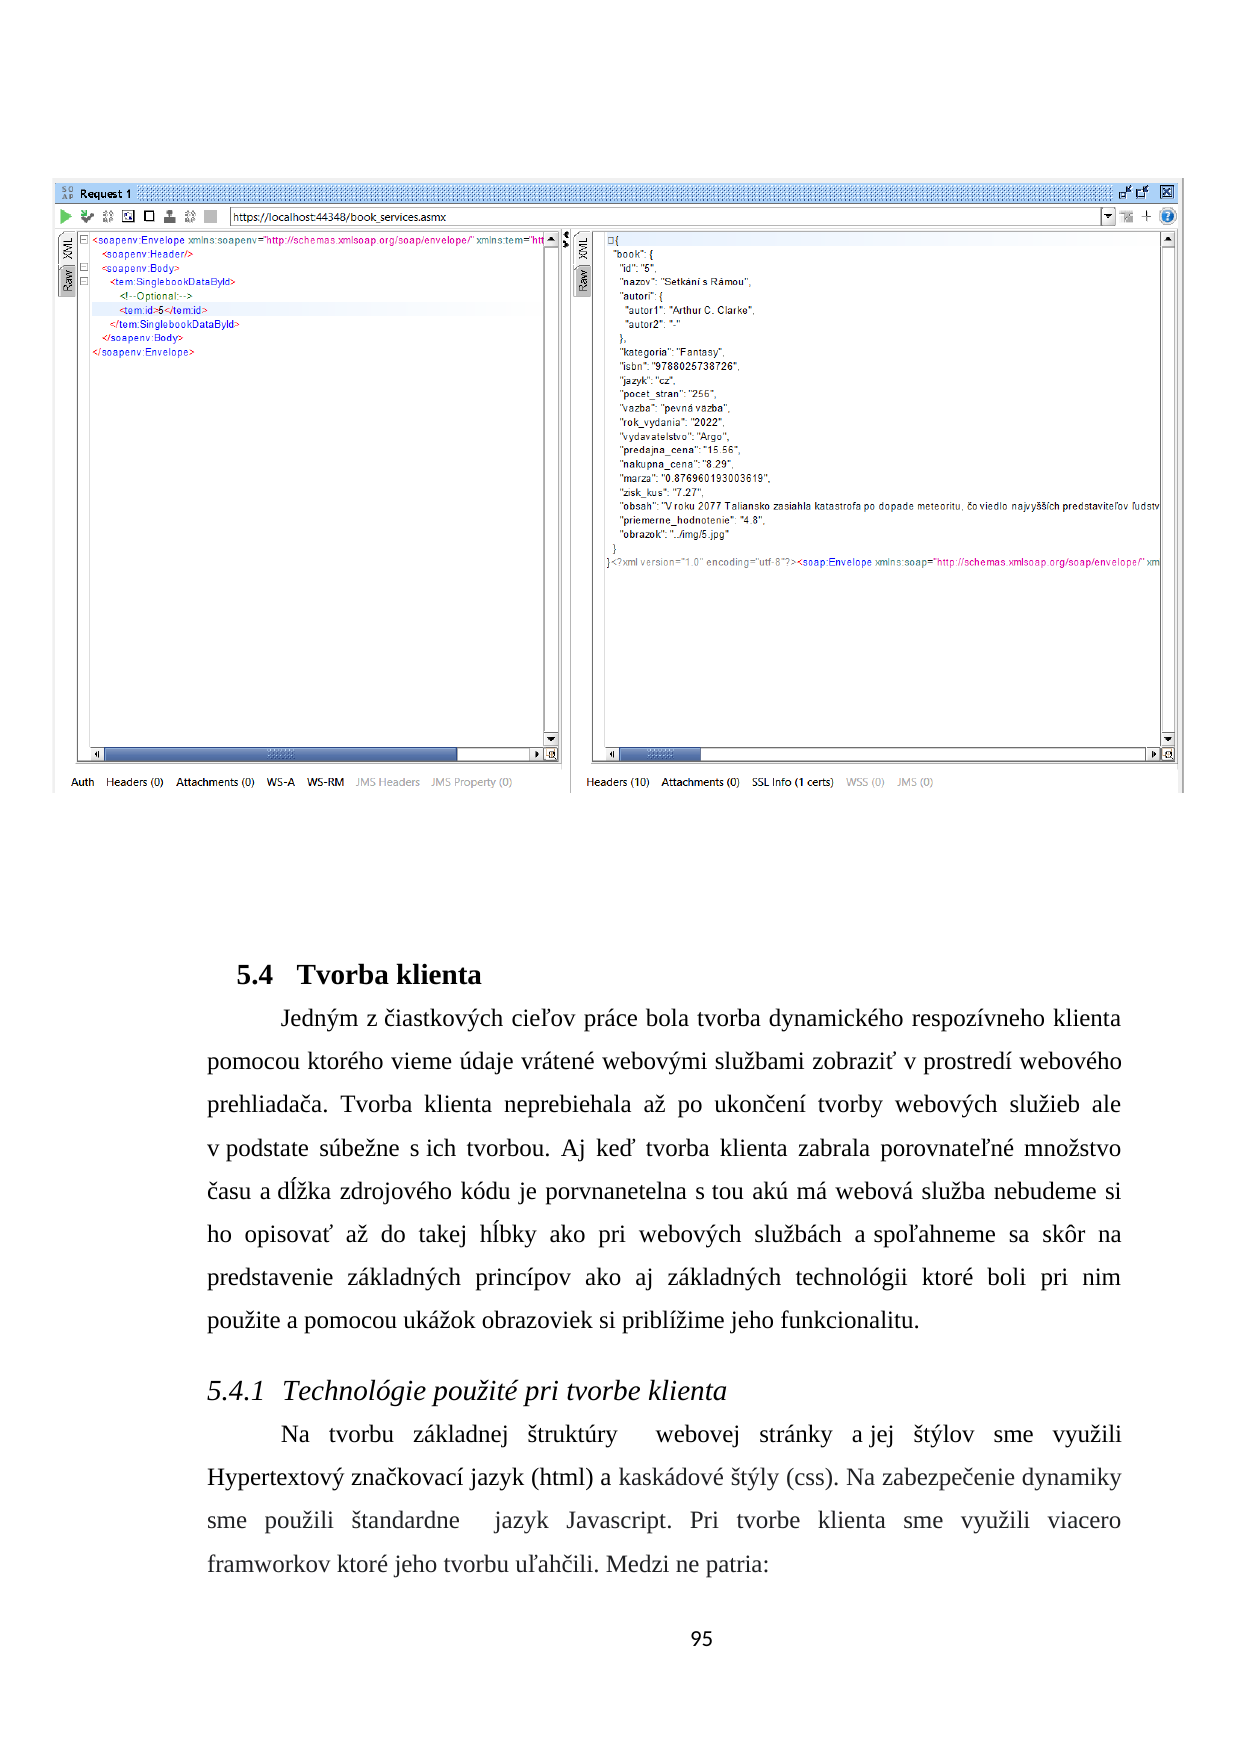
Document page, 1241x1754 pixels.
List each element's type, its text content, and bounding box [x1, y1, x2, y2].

subtitle Technológie použité pri tvorbe klienta [207, 1373, 1122, 1407]
subtitle Tvorba klienta [236, 957, 1122, 991]
text Na tvorbu základnej štruktúry webovej stránky a jej štýlov sme využili Hypertextový značkovací jazyk (html) a kaskádové štýly (css). Na zabezpečenie dynamiky sme použili štandardne jazyk Javascript. Pri tvorbe klienta sme využili viacero framworkov ktoré jeho tvorbu uľahčili. Medzi ne patria: [207, 1419, 1122, 1506]
text Na tvorbu základnej štruktúry webovej stránky a jej štýlov sme využili Hypertextový značkovací jazyk (html) a kaskádové štýly (css). Na zabezpečenie dynamiky sme použili štandardne jazyk Javascript. Pri tvorbe klienta sme využili viacero framworkov ktoré jeho tvorbu uľahčili. Medzi ne patria: [207, 1534, 1122, 1577]
picture [52, 178, 1188, 793]
text Jedným z čiastkových cieľov práce bola tvorba dynamického respozívneho klienta pomocou ktorého vieme údaje vrátené webovými službami zobraziť v prostredí webového prehliadača. Tvorba klienta neprebiehala až po ukončení tvorby webových služieb ale v podstate súbežne s ich tvorbou. Aj keď tvorba klienta zabrala porovnateľné množstvo času a dĺžka zdrojového kódu je porvnanetelna s tou akú má webová služba nebudeme si ho opisovať až do takej hĺbky ako pri webových službách a spoľahneme sa skôr na predstavenie základných princípov ako aj základných technológii ktoré boli pri nim použite a pomocou ukážok obrazoviek si priblížime jeho funkcionalitu. [207, 1003, 1122, 1334]
